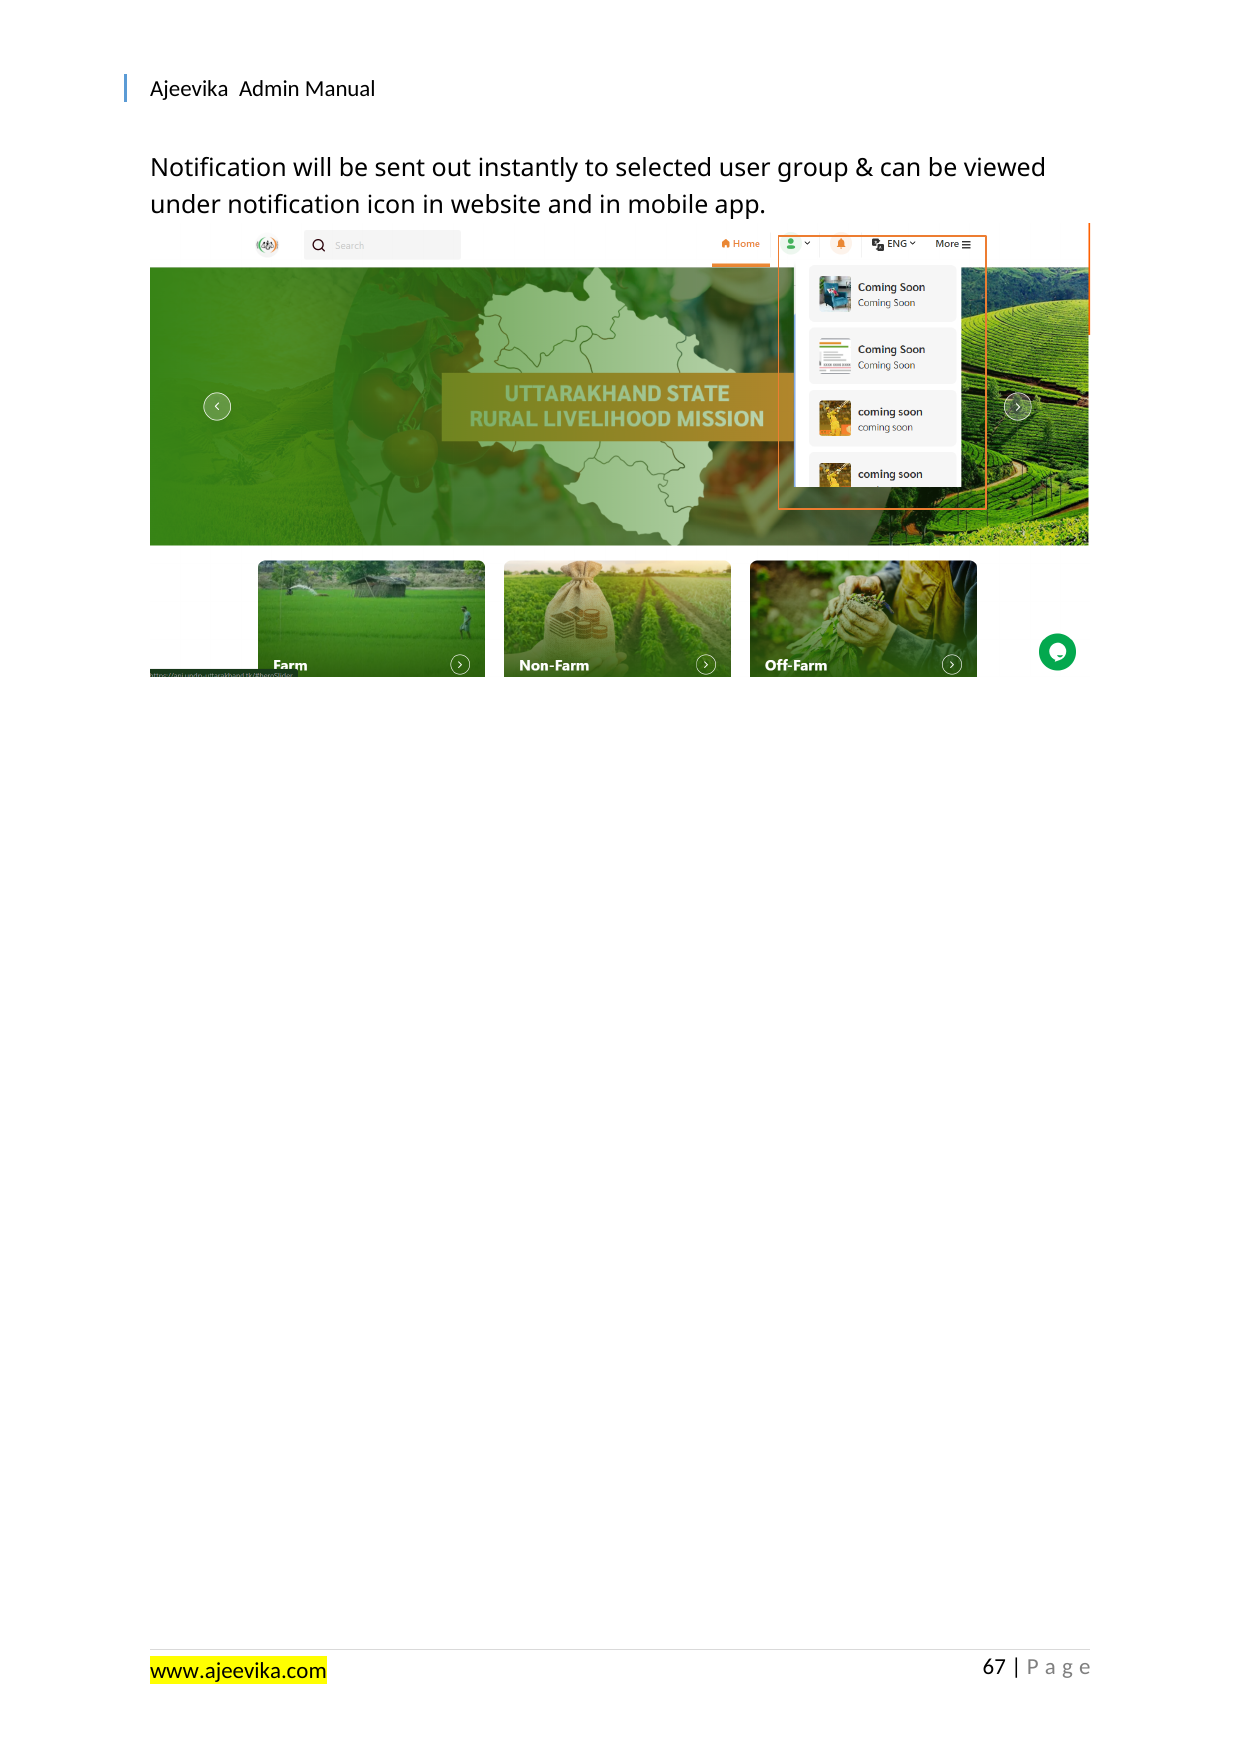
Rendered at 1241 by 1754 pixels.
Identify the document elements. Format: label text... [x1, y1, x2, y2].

picture [150, 223, 1091, 677]
text Notification will be sent out instantly to selected user group & can be viewed under notification icon in website and in mobile app. [150, 150, 1090, 223]
